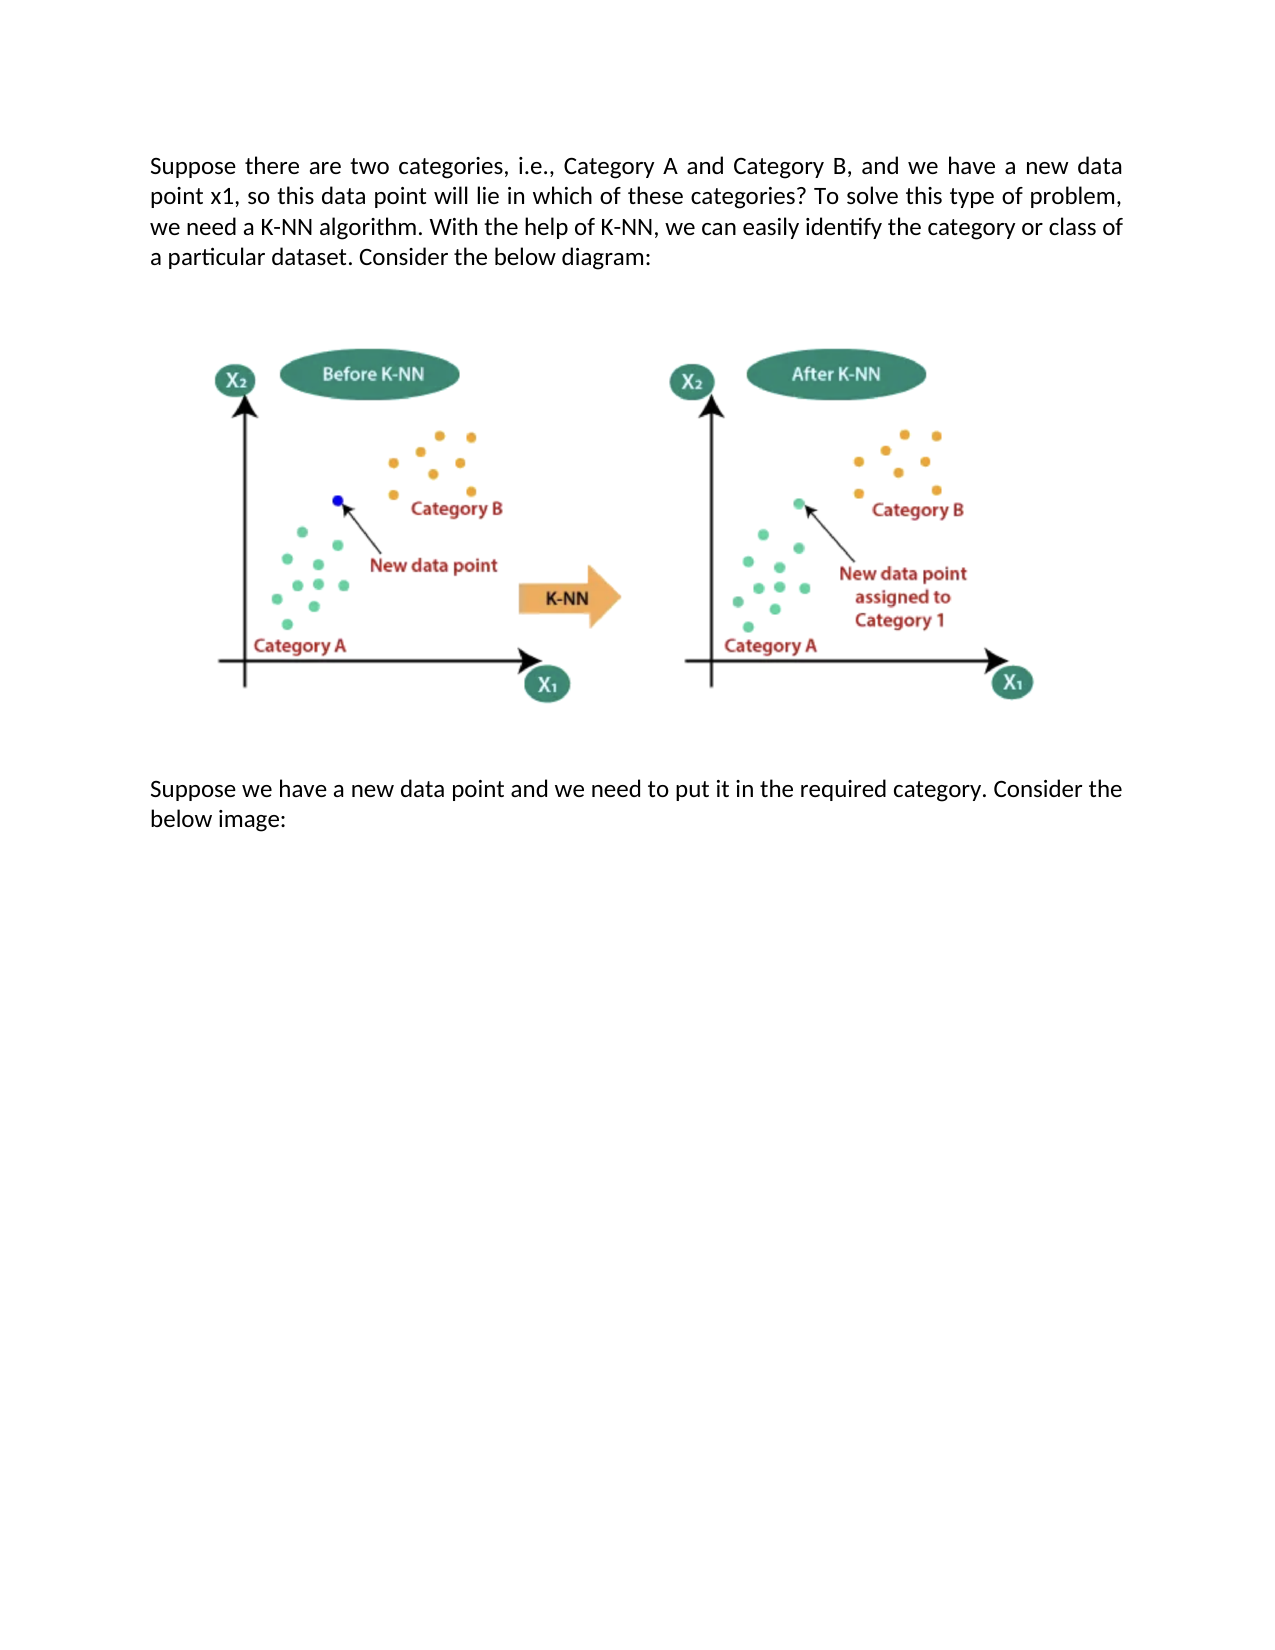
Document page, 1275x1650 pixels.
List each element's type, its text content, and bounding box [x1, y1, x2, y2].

text Suppose there are two categories, i.e., Category A and Category B, and we have a new data point x1, so this data point will lie in which of these categories? To solve this type of problem, we need a K-NN algorithm. With the help of K-NN, we can easily identify the category or class of a particular dataset. Consider the below diagram: [150, 150, 1125, 272]
text Suppose we have a new data point and we need to put it in the required category. Consider the below image: [150, 773, 1125, 834]
picture [150, 272, 1125, 743]
